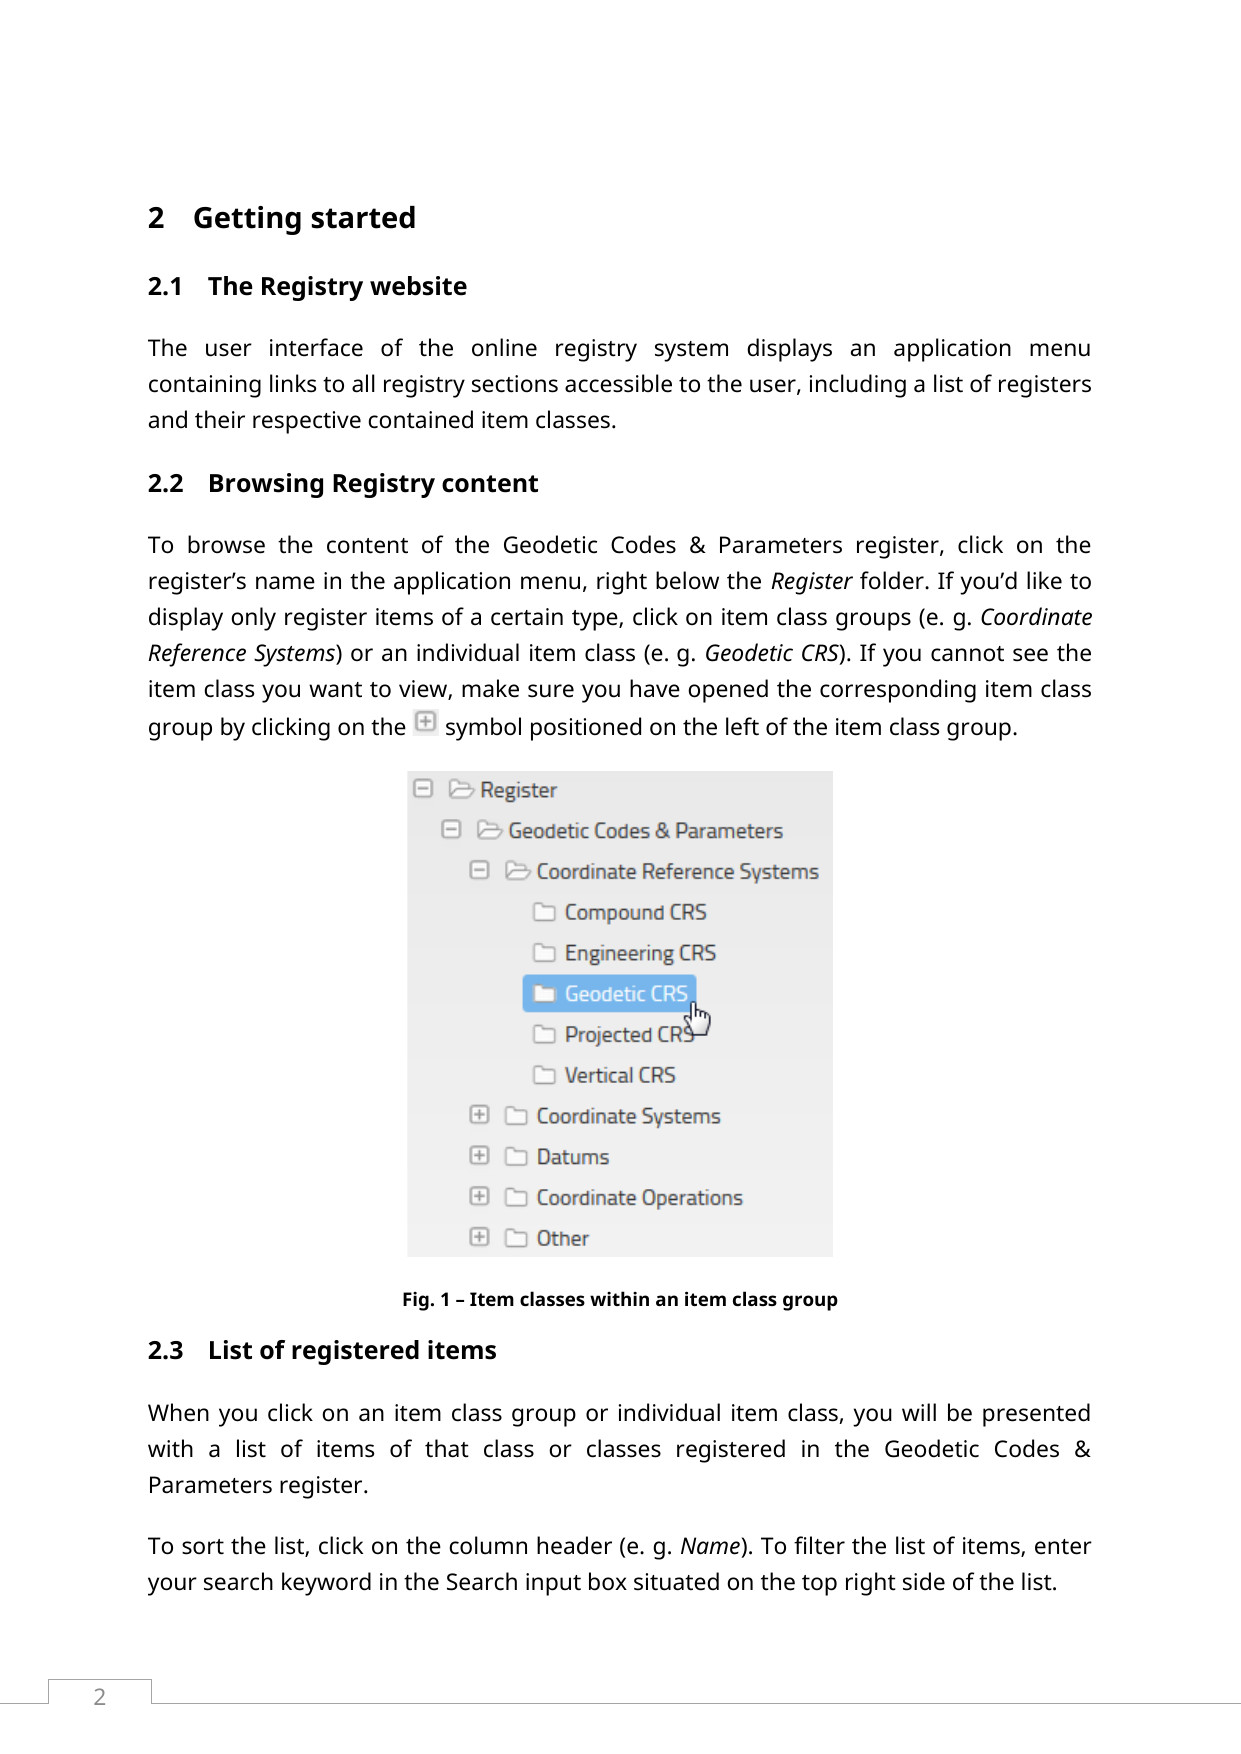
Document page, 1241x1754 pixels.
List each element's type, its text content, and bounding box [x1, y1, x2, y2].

picture [407, 771, 833, 1257]
subtitle Browsing Registry content [148, 465, 1093, 499]
text To sort the list, click on the column header (e. g. Name). To filter the list of items, enter your search keyword in the Search input box situated on the top right side of the list. [148, 1529, 1093, 1597]
text When you click on an item class group or individual item class, you will be presented with a list of items of that class or classes registered in the Geodetic Codes & Parameters register. [148, 1397, 1093, 1500]
text To browse the content of the Geodetic Codes & Parameters register, click on the register’s name in the application menu, right below the Register folder. If you’d like to display only register items of a certain type, click on item class groups (e. g. Coordinate Reference Systems) or an individual item class (e. g. Geodetic CRS). If you cannot see the item class you want to view, make sure you have opened the corresponding item class group by clicking on the symbol positioned on the left of the item class group. [148, 529, 1093, 742]
subtitle The Registry website [148, 268, 1093, 302]
picture [412, 709, 439, 736]
text The user interface of the online registry system displays an application menu containing links to all registry sections accessible to the user, including a list of registers and their respective contained item classes. [148, 332, 1093, 436]
subtitle Getting started [148, 198, 1093, 237]
text Fig. 1 – Item classes within an item class group [148, 1286, 1093, 1312]
subtitle List of registered items [148, 1333, 1093, 1367]
